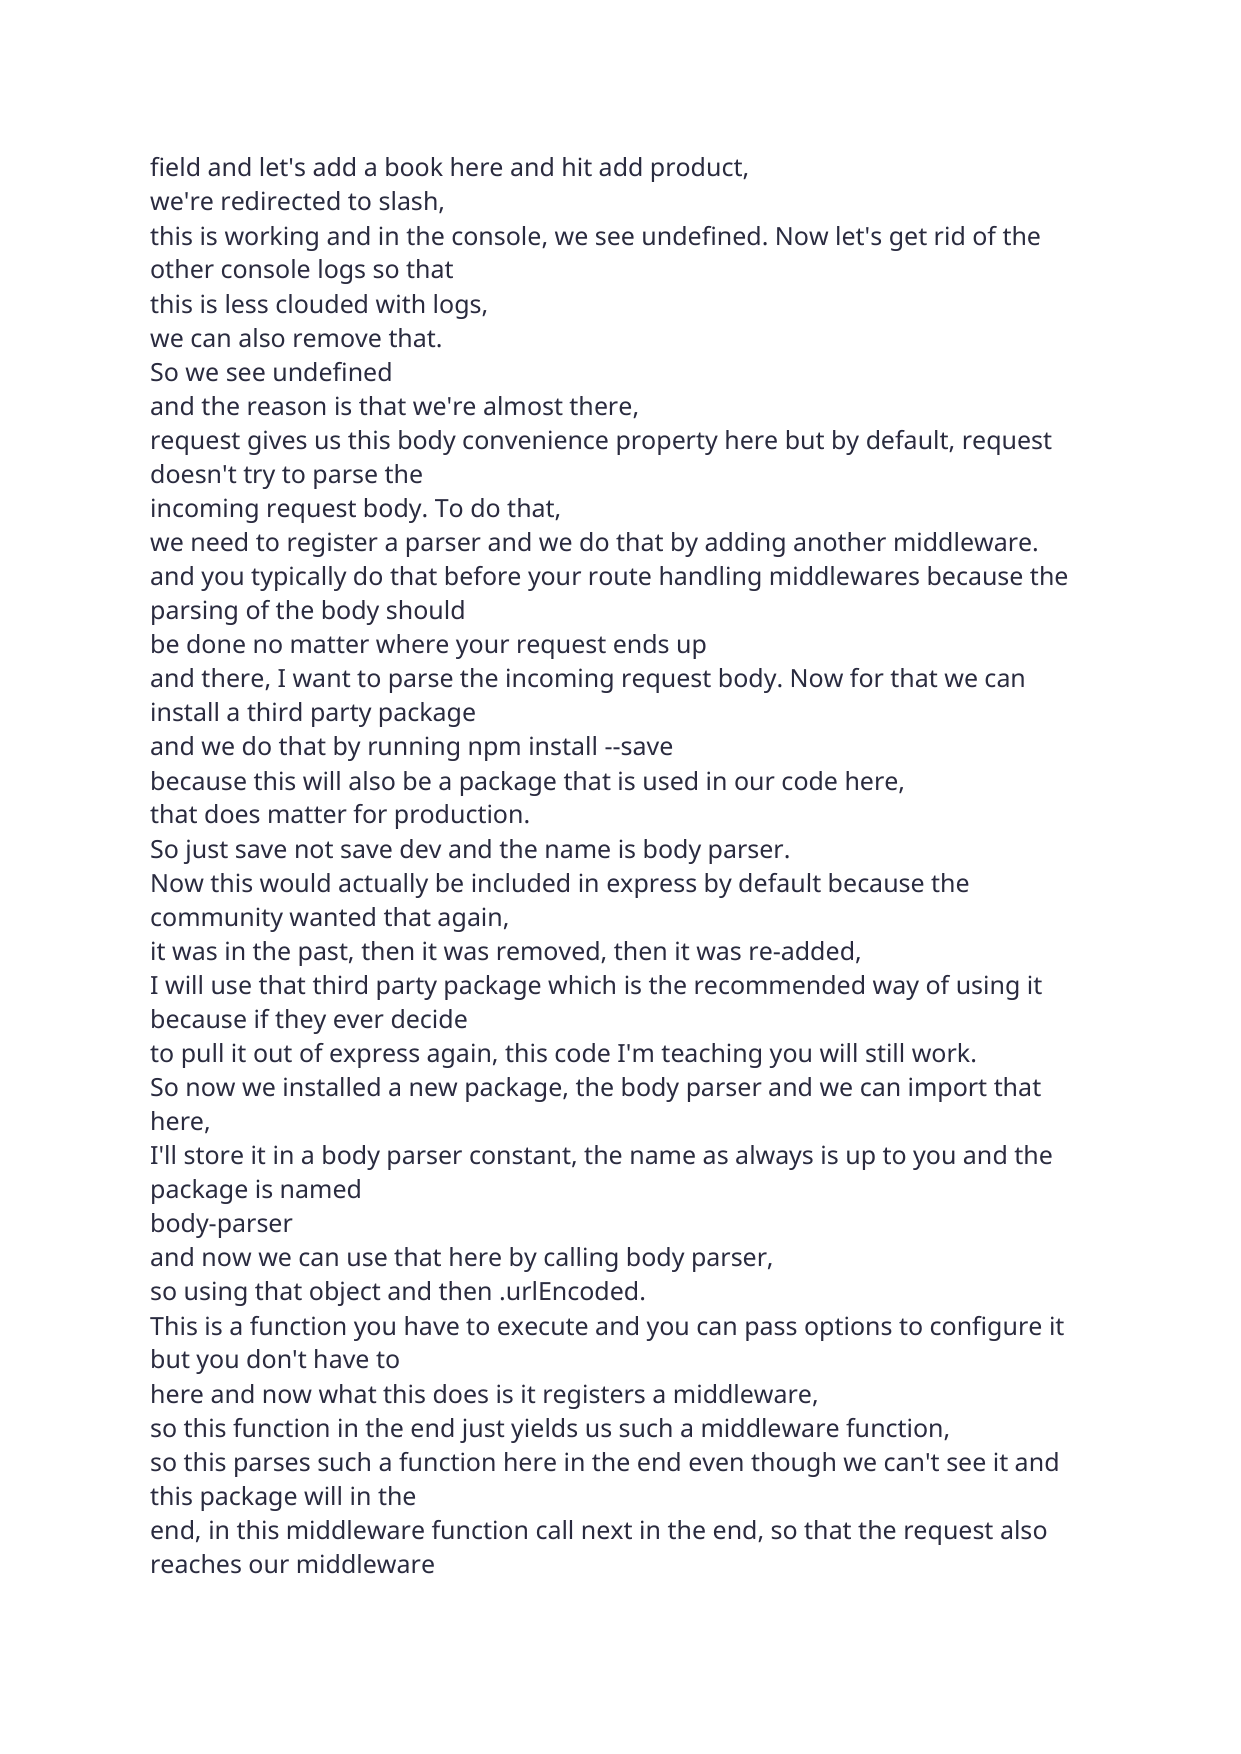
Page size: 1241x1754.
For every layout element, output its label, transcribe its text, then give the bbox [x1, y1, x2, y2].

text and now we can use that here by calling body parser, [150, 1240, 1090, 1274]
text and the reason is that we're almost there, [150, 388, 1090, 422]
text we're redirected to slash, [150, 184, 1090, 218]
text body-parser [150, 1206, 1090, 1240]
text to pull it out of express again, this code I'm teaching you will still work. [150, 1036, 1090, 1070]
text This is a function you have to execute and you can pass options to configure it but you don't have to [150, 1308, 1090, 1376]
text request gives us this body convenience property here but by default, request doesn't try to parse the [150, 422, 1090, 491]
text we need to register a parser and we do that by adding another middleware. [150, 525, 1090, 559]
text this is less clouded with logs, [150, 286, 1090, 320]
text and you typically do that before your route handling middlewares because the parsing of the body should [150, 559, 1090, 627]
text I will use that third party package which is the recommended way of using it because if they ever decide [150, 967, 1090, 1036]
text we can also remove that. [150, 320, 1090, 354]
text so this parses such a function here in the end even though we can't see it and this package will in the [150, 1444, 1090, 1512]
text it was in the past, then it was removed, then it was re-added, [150, 933, 1090, 967]
text So just save not save dev and the name is body parser. [150, 831, 1090, 865]
text and there, I want to parse the incoming request body. Now for that we can install a third party package [150, 661, 1090, 729]
text that does matter for production. [150, 797, 1090, 831]
text field and let's add a book here and hit add product, [150, 150, 1090, 184]
text I'll store it in a body parser constant, the name as always is up to you and the package is named [150, 1138, 1090, 1206]
text So now we installed a new package, the body parser and we can import that here, [150, 1070, 1090, 1138]
text end, in this middleware function call next in the end, so that the request also reaches our middleware [150, 1512, 1090, 1581]
text and we do that by running npm install --save [150, 729, 1090, 763]
text because this will also be a package that is used in our code here, [150, 763, 1090, 797]
text so this function in the end just yields us such a middleware function, [150, 1410, 1090, 1444]
text this is working and in the console, we see undefined. Now let's get rid of the other console logs so that [150, 218, 1090, 286]
text be done no matter where your request ends up [150, 627, 1090, 661]
text here and now what this does is it registers a middleware, [150, 1376, 1090, 1410]
text so using that object and then .urlEncoded. [150, 1274, 1090, 1308]
text incoming request body. To do that, [150, 491, 1090, 525]
text Now this would actually be included in express by default because the community wanted that again, [150, 865, 1090, 933]
text So we see undefined [150, 354, 1090, 388]
